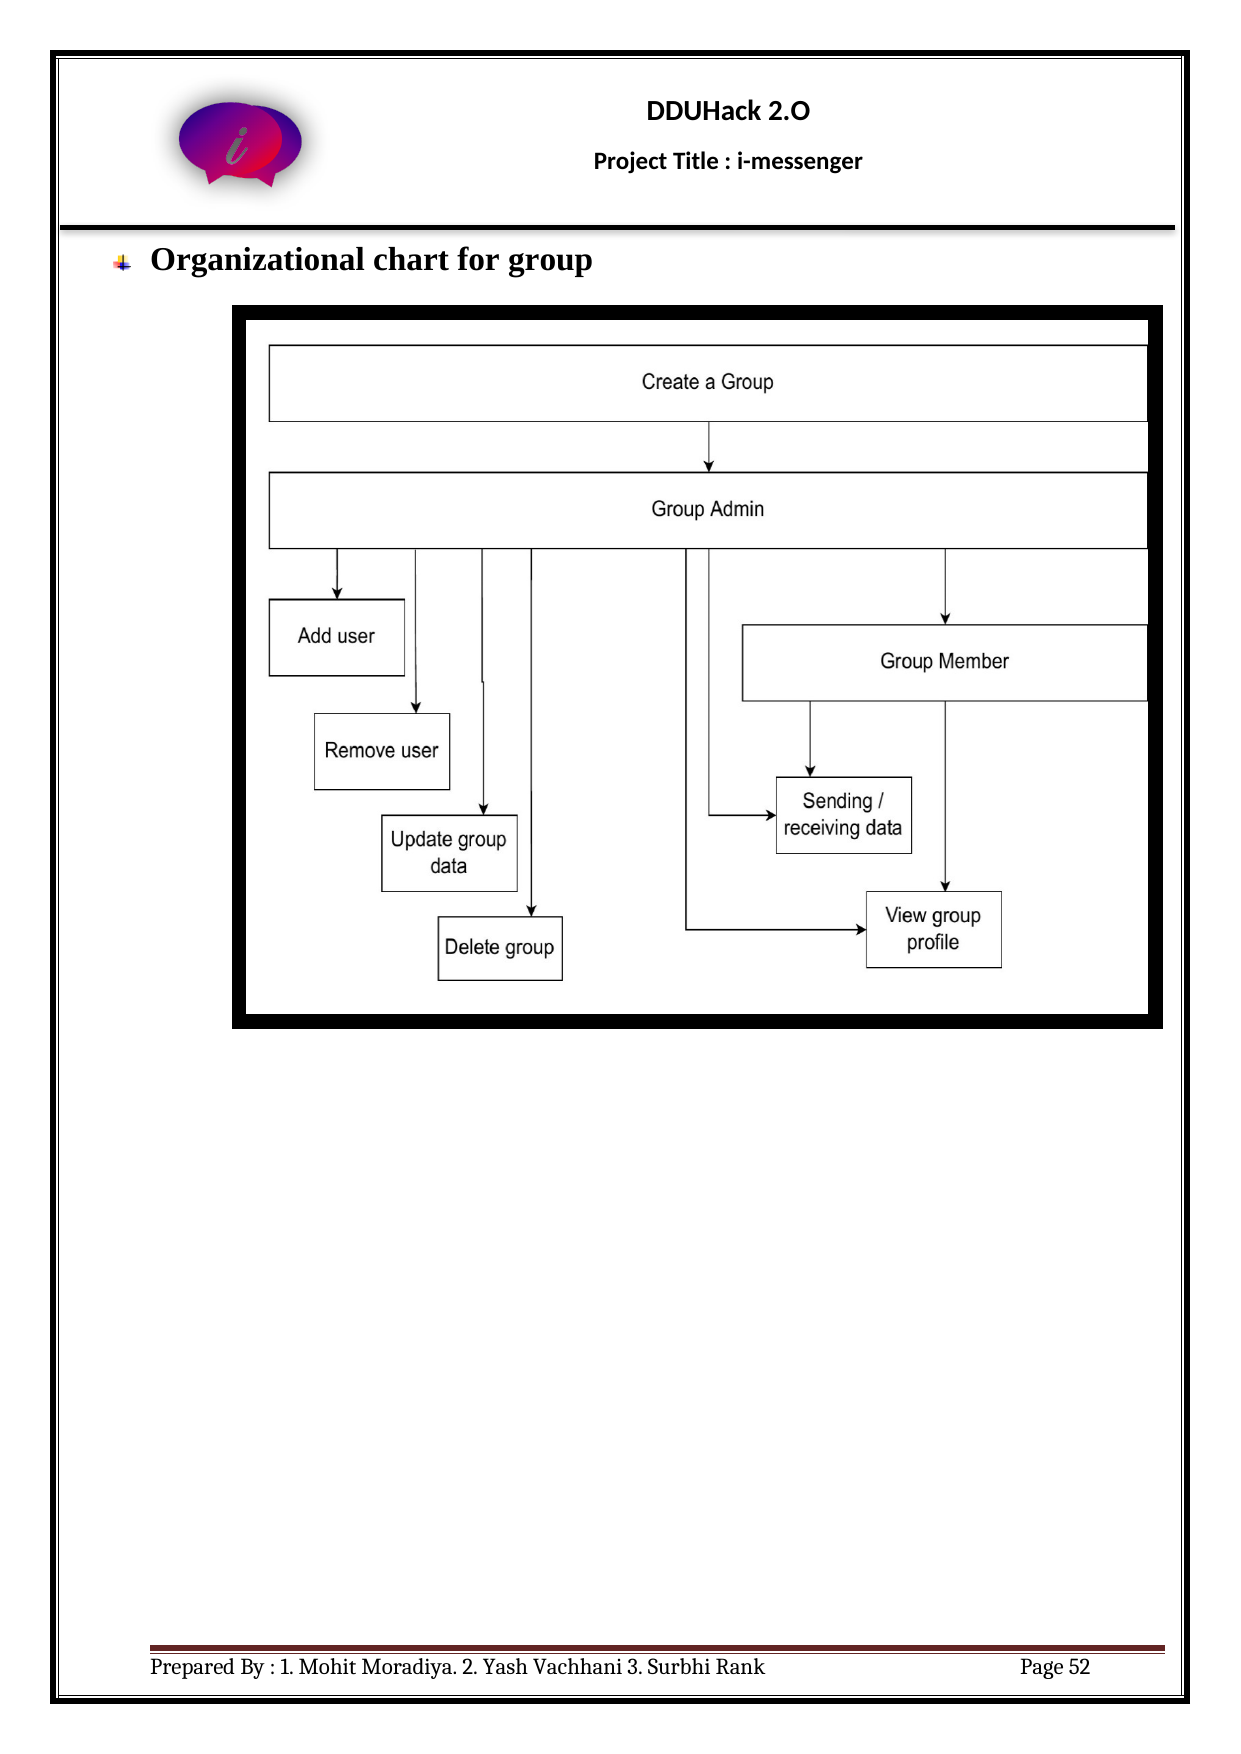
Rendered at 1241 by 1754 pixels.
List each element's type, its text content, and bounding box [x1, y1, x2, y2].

picture [171, 98, 310, 193]
picture [113, 253, 131, 271]
list Organizational chart for group [112, 239, 1165, 277]
picture [246, 320, 1148, 1014]
